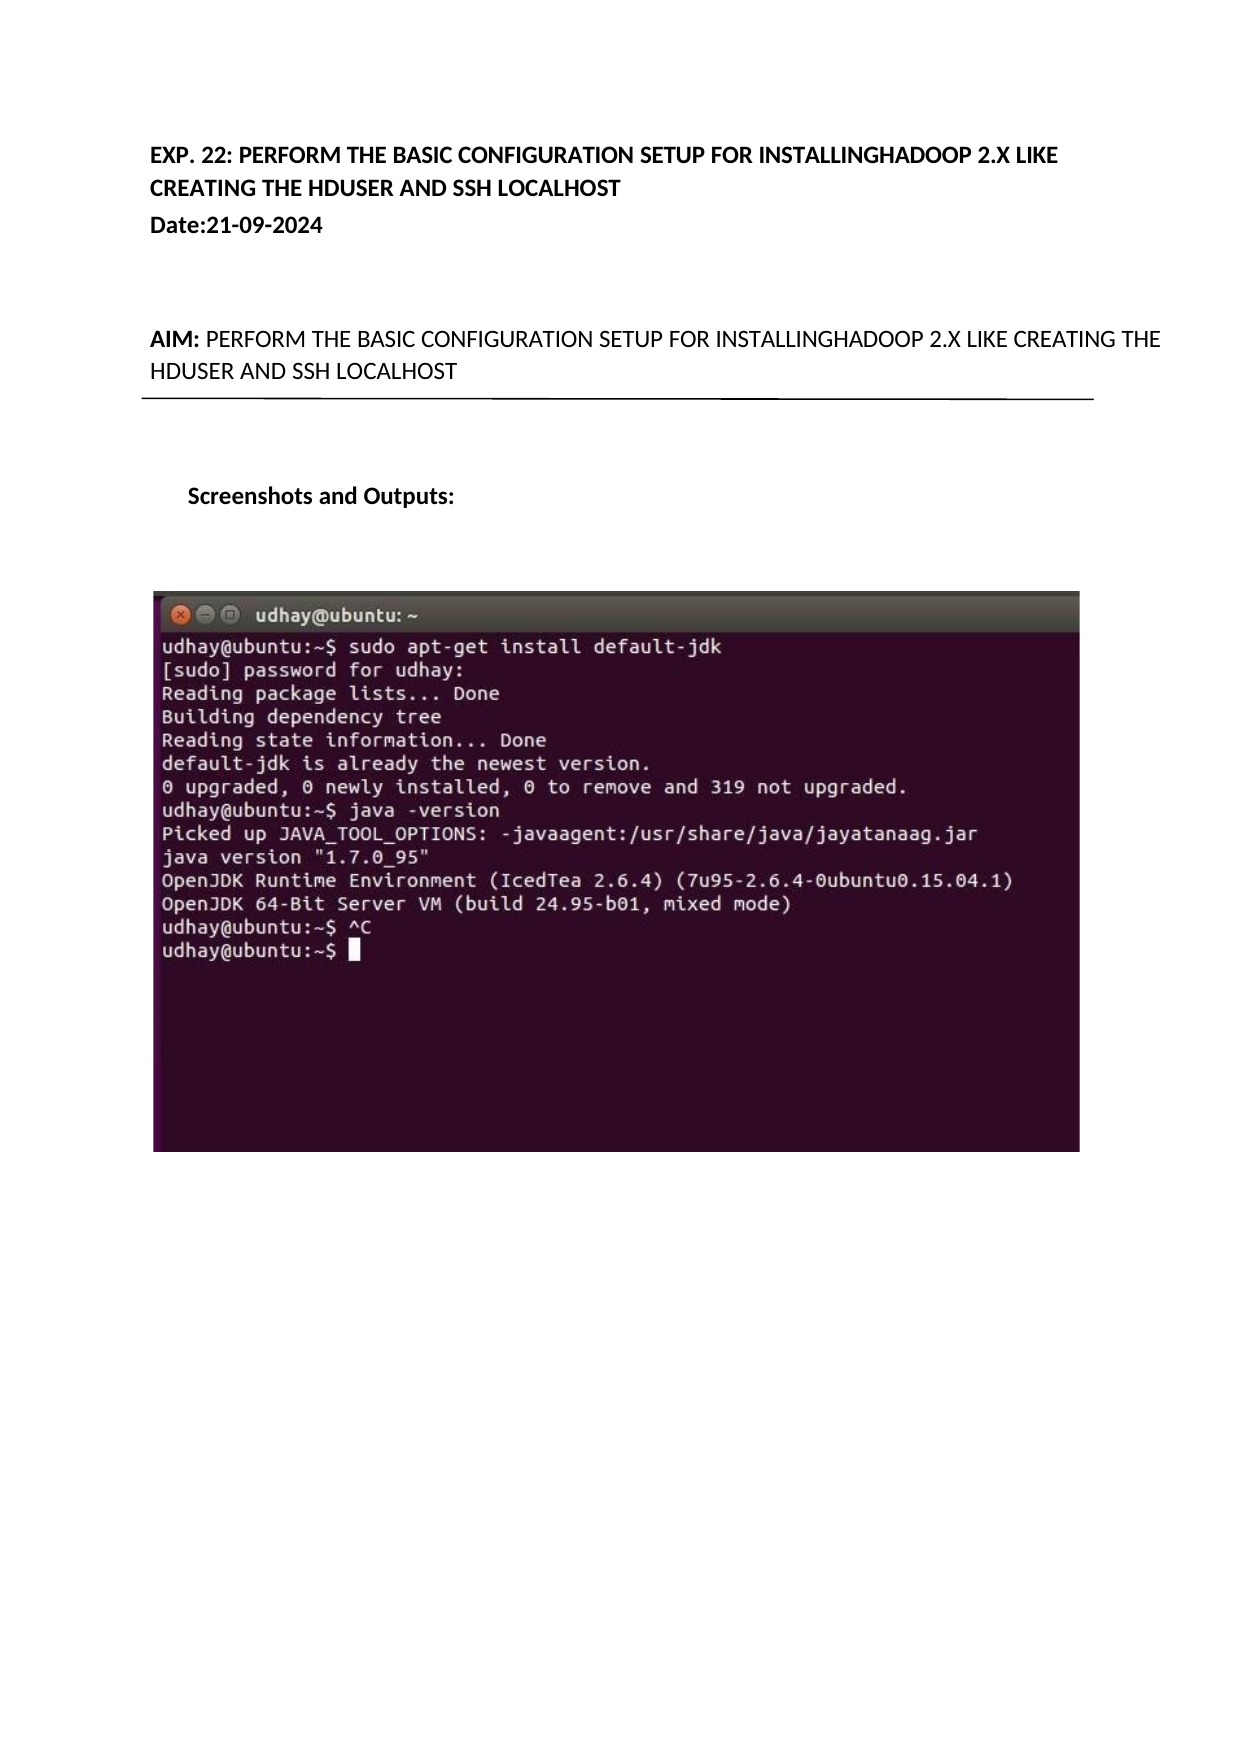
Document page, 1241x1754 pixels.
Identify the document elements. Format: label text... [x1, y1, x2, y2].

picture [153, 591, 1080, 1152]
text Date:21-09-2024 [150, 209, 1198, 239]
text EXP. 22: PERFORM THE BASIC CONFIGURATION SETUP FOR INSTALLINGHADOOP 2.X LIKE CREATING THE HDUSER AND SSH LOCALHOST [150, 139, 1073, 203]
text AIM: PERFORM THE BASIC CONFIGURATION SETUP FOR INSTALLINGHADOOP 2.X LIKE CREATING THE HDUSER AND SSH LOCALHOST [150, 323, 1198, 386]
text Screenshots and Outputs: [188, 480, 1198, 511]
